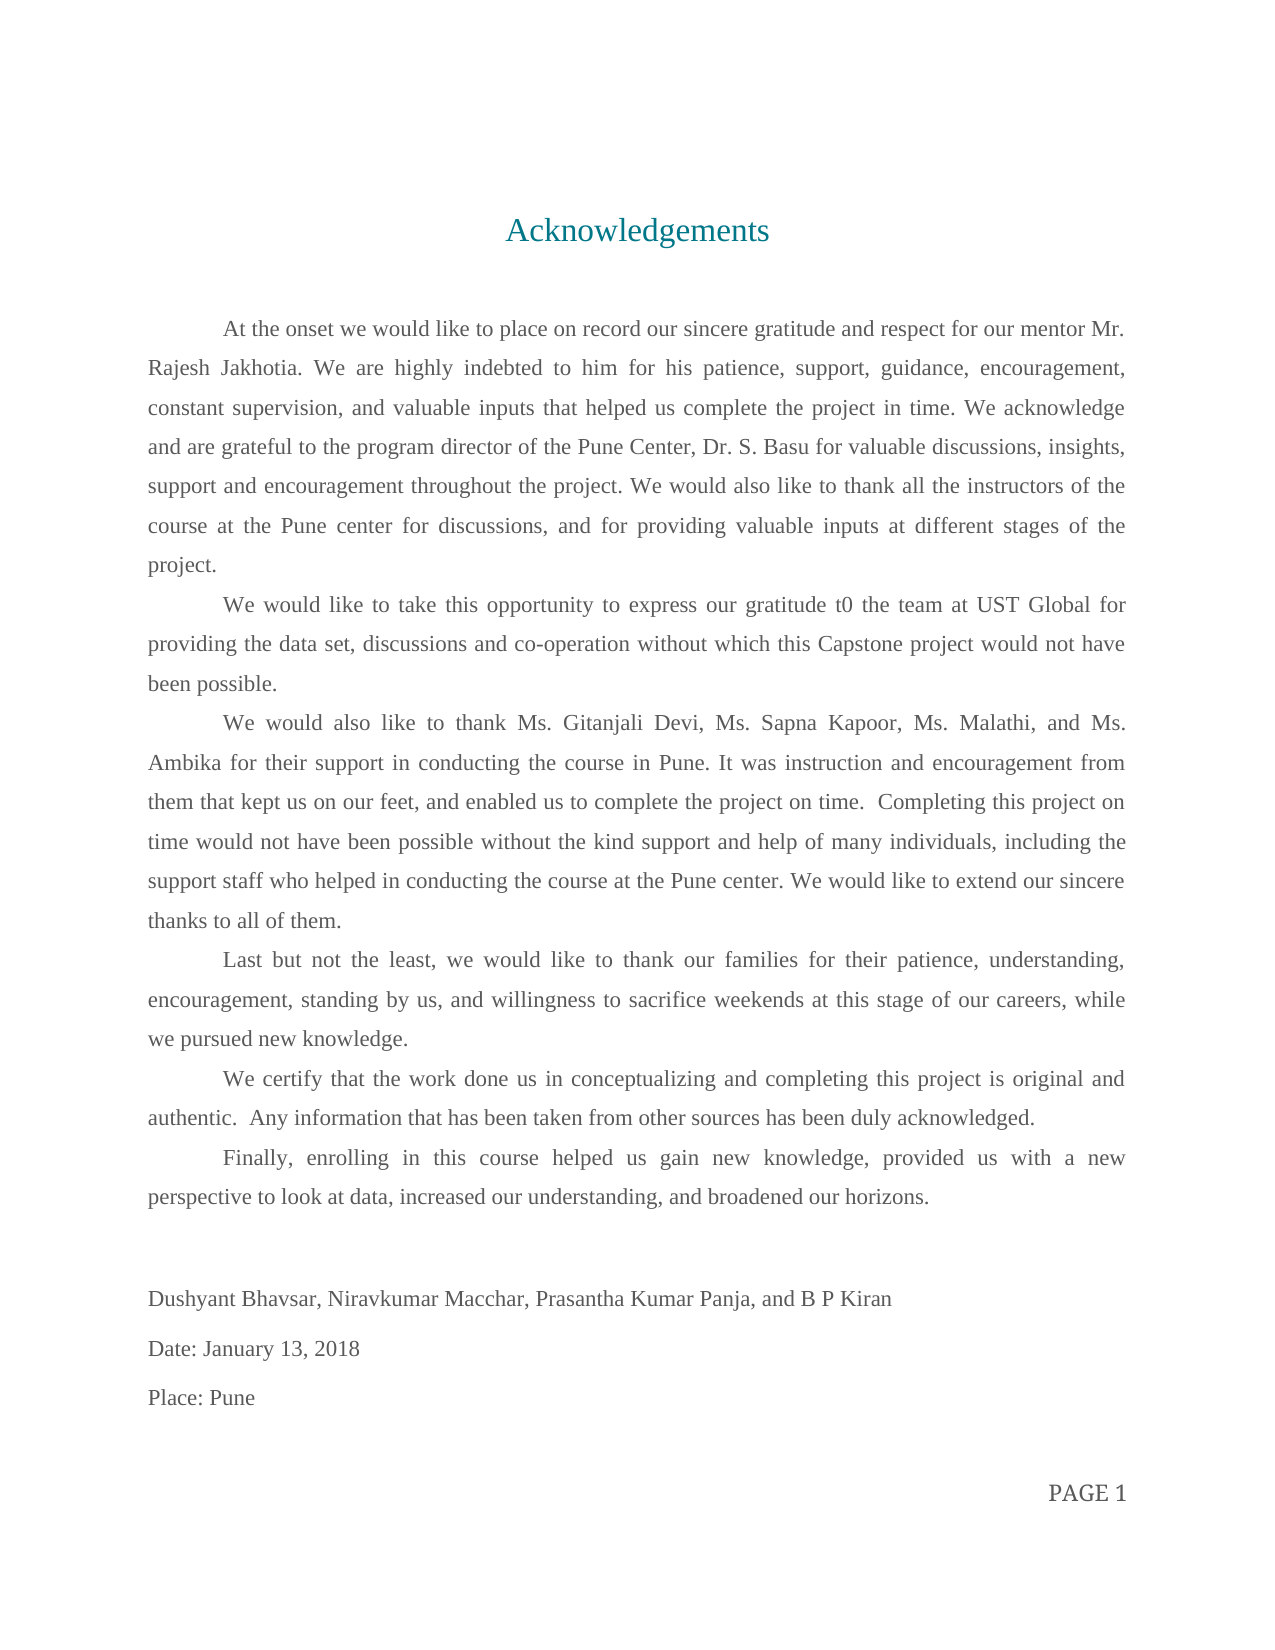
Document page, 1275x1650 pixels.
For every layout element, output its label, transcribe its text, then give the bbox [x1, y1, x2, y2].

text Date: January 13, 2018 [148, 1335, 1127, 1361]
text Place: Pune [148, 1384, 1127, 1411]
text Finally, enrolling in this course helped us gain new knowledge, provided us with a new perspective to look at data, increased our understanding, and broadened our horizons. [148, 1144, 1127, 1209]
text We would like to take this opportunity to express our gratitude t0 the team at UST Global for providing the data set, discussions and co-operation without which this Capstone project would not have been possible. [148, 591, 1127, 696]
text Dushyant Bhavsar, Niravkumar Macchar, Prasantha Kumar Panja, and B P Kiran [148, 1285, 1127, 1311]
text Last but not the least, we would like to thank our families for their patience, understanding, encouragement, standing by us, and willingness to sacrifice weekends at this stage of our careers, while we pursued new knowledge. [148, 946, 1127, 1052]
subtitle Acknowledgements [148, 210, 1127, 248]
text We would also like to thank Ms. Gitanjali Devi, Ms. Sapna Kapoor, Ms. Malathi, and Ms. Ambika for their support in conducting the course in Pune. It was instruction and encouragement from them that kept us on our feet, and enabled us to complete the project on time. Completing this project on time would not have been possible without the kind support and help of many individuals, including the support staff who helped in conducting the course at the Pune center. We would like to extend our sincere thanks to all of them. [148, 709, 1127, 933]
text At the onset we would like to place on record our sincere gratitude and respect for our mentor Mr. Rajesh Jakhotia. We are highly indebted to him for his patience, support, guidance, encouragement, constant supervision, and valuable inputs that helped us complete the project in time. We acknowledge and are grateful to the program director of the Pune Center, Dr. S. Basu for valuable discussions, insights, support and encouragement throughout the project. We would also like to thank all the instructors of the course at the Pune center for discussions, and for providing valuable inputs at different stages of the project. [148, 314, 1127, 578]
text We certify that the work done us in conceptualizing and completing this project is original and authentic. Any information that has been taken from other sources has been duly acknowledged. [148, 1065, 1127, 1131]
